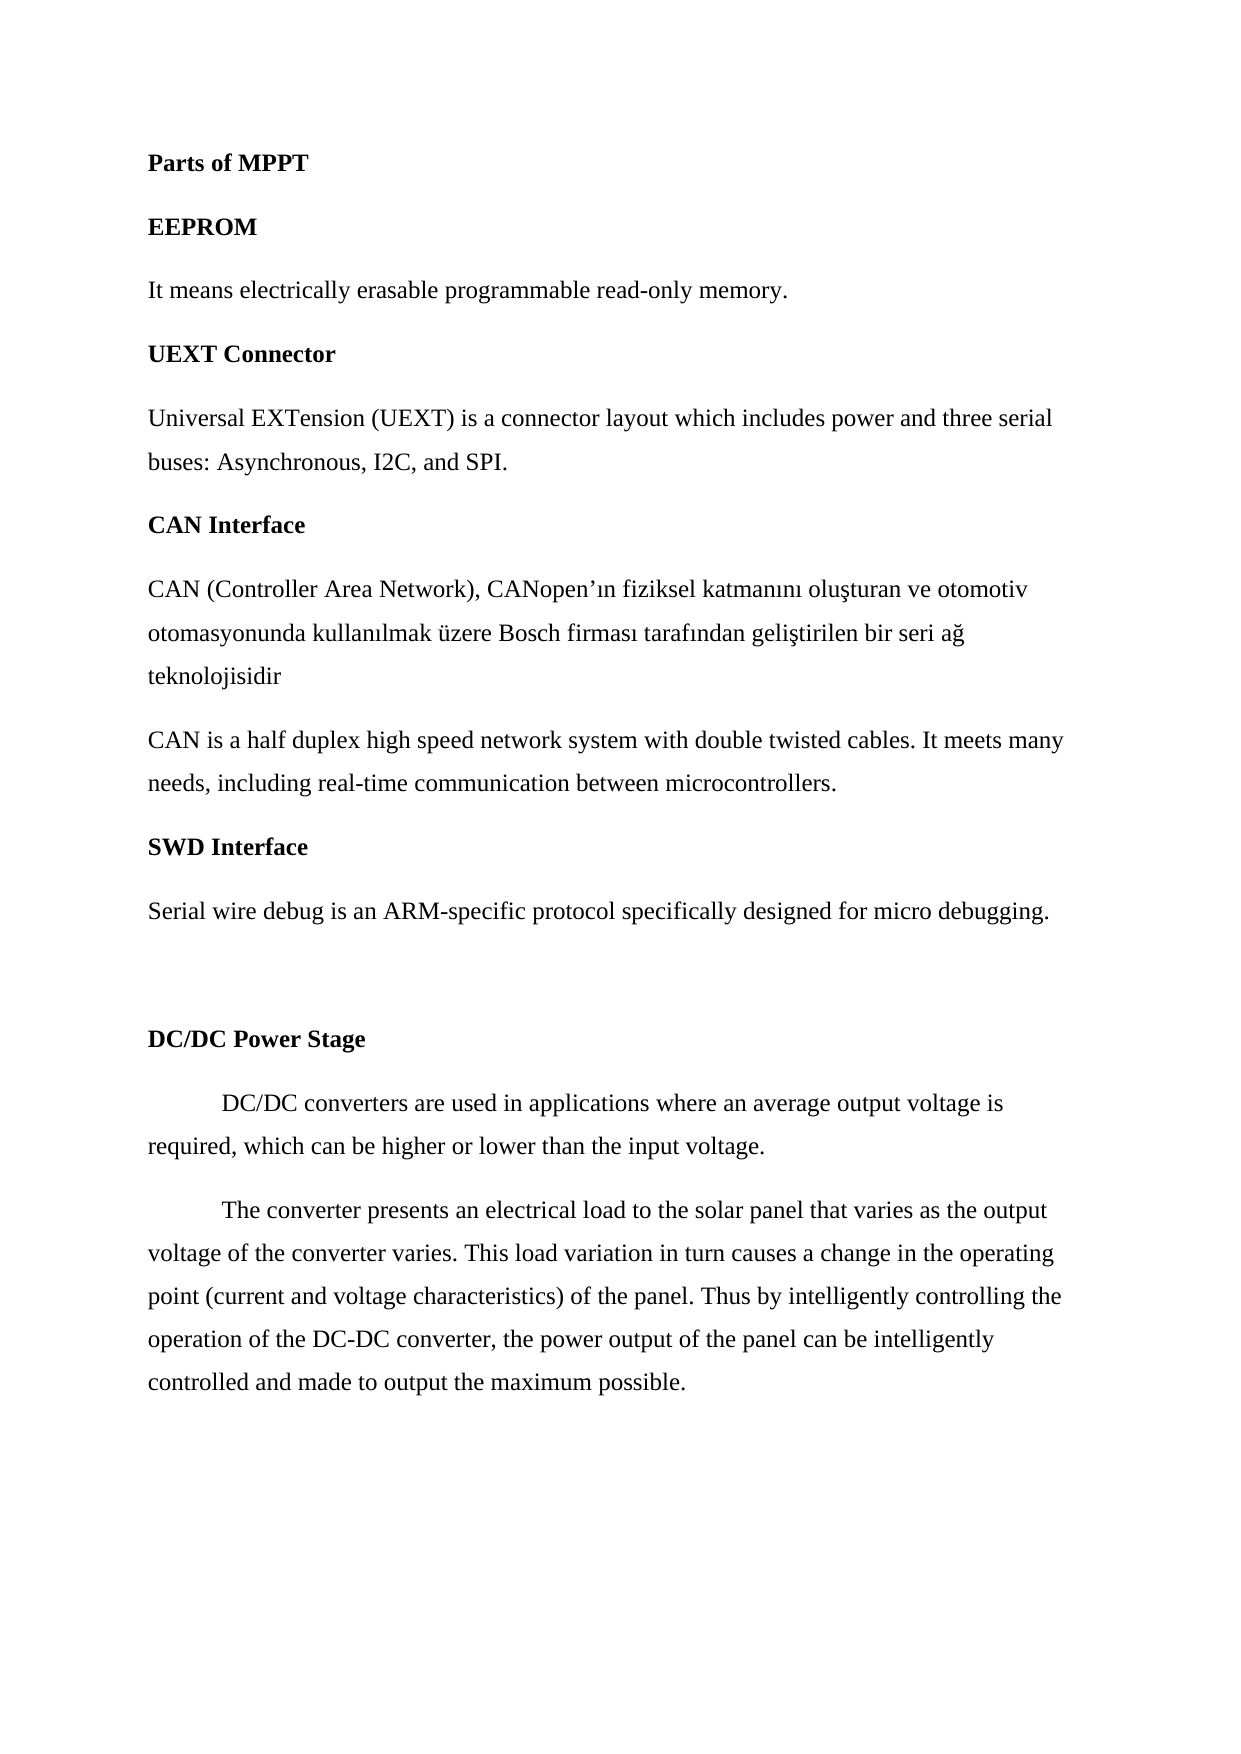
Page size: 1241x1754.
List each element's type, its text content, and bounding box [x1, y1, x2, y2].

text Universal EXTension (UEXT) is a connector layout which includes power and three serial buses: Asynchronous, I2C, and SPI. [148, 403, 1093, 475]
text CAN (Controller Area Network), CANopen’ın fiziksel katmanını oluşturan ve otomotiv otomasyonunda kullanılmak üzere Bosch firması tarafından geliştirilen bir seri ağ teknolojisidir [148, 574, 1093, 689]
text CAN Interface [148, 511, 1093, 539]
text The converter presents an electrical load to the solar panel that varies as the output voltage of the converter varies. This load variation in turn causes a change in the operating point (current and voltage characteristics) of the panel. Thus by intelligently controlling the operation of the DC-DC converter, the power output of the panel can be intelligently controlled and made to output the maximum possible. [148, 1195, 1093, 1396]
text CAN is a half duplex high speed network system with double twisted cables. It meets many needs, including real-time communication between microcontrollers. [148, 725, 1093, 797]
text EEPROM [148, 212, 1093, 240]
text Parts of MPPT [148, 148, 1093, 176]
text UEXT Connector [148, 339, 1093, 368]
text DC/DC converters are used in applications where an average output voltage is required, which can be higher or lower than the input voltage. [148, 1088, 1093, 1159]
text SWD Interface [148, 832, 1093, 861]
text It means electrically erasable programmable read-only memory. [148, 276, 1093, 304]
text DC/DC Power Stage [148, 1024, 1093, 1052]
text Serial wire debug is an ARM-specific protocol specifically designed for micro debugging. [148, 896, 1093, 924]
